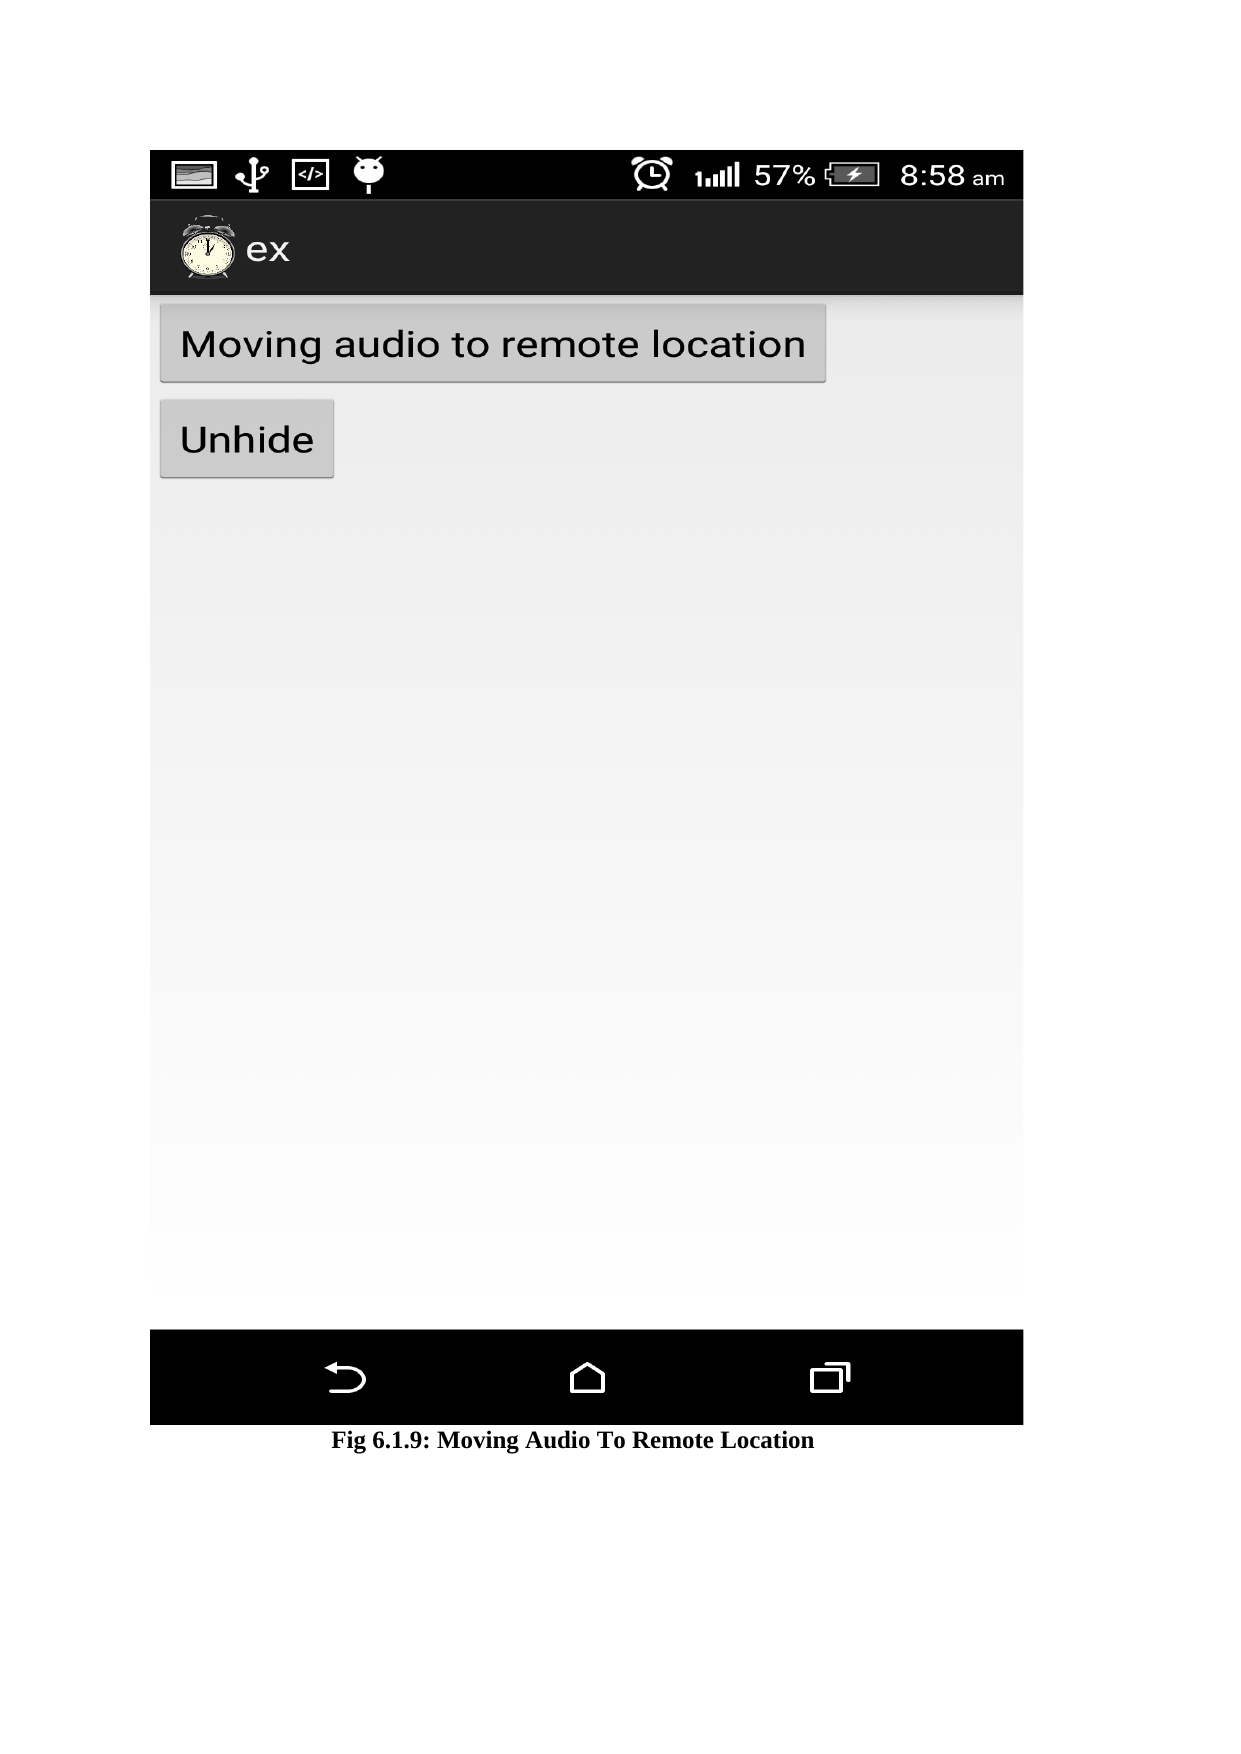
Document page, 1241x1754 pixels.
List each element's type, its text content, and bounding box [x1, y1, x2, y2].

text Fig 6.1.9: Moving Audio To Remote Location [150, 1425, 1090, 1454]
picture [150, 150, 1024, 1425]
